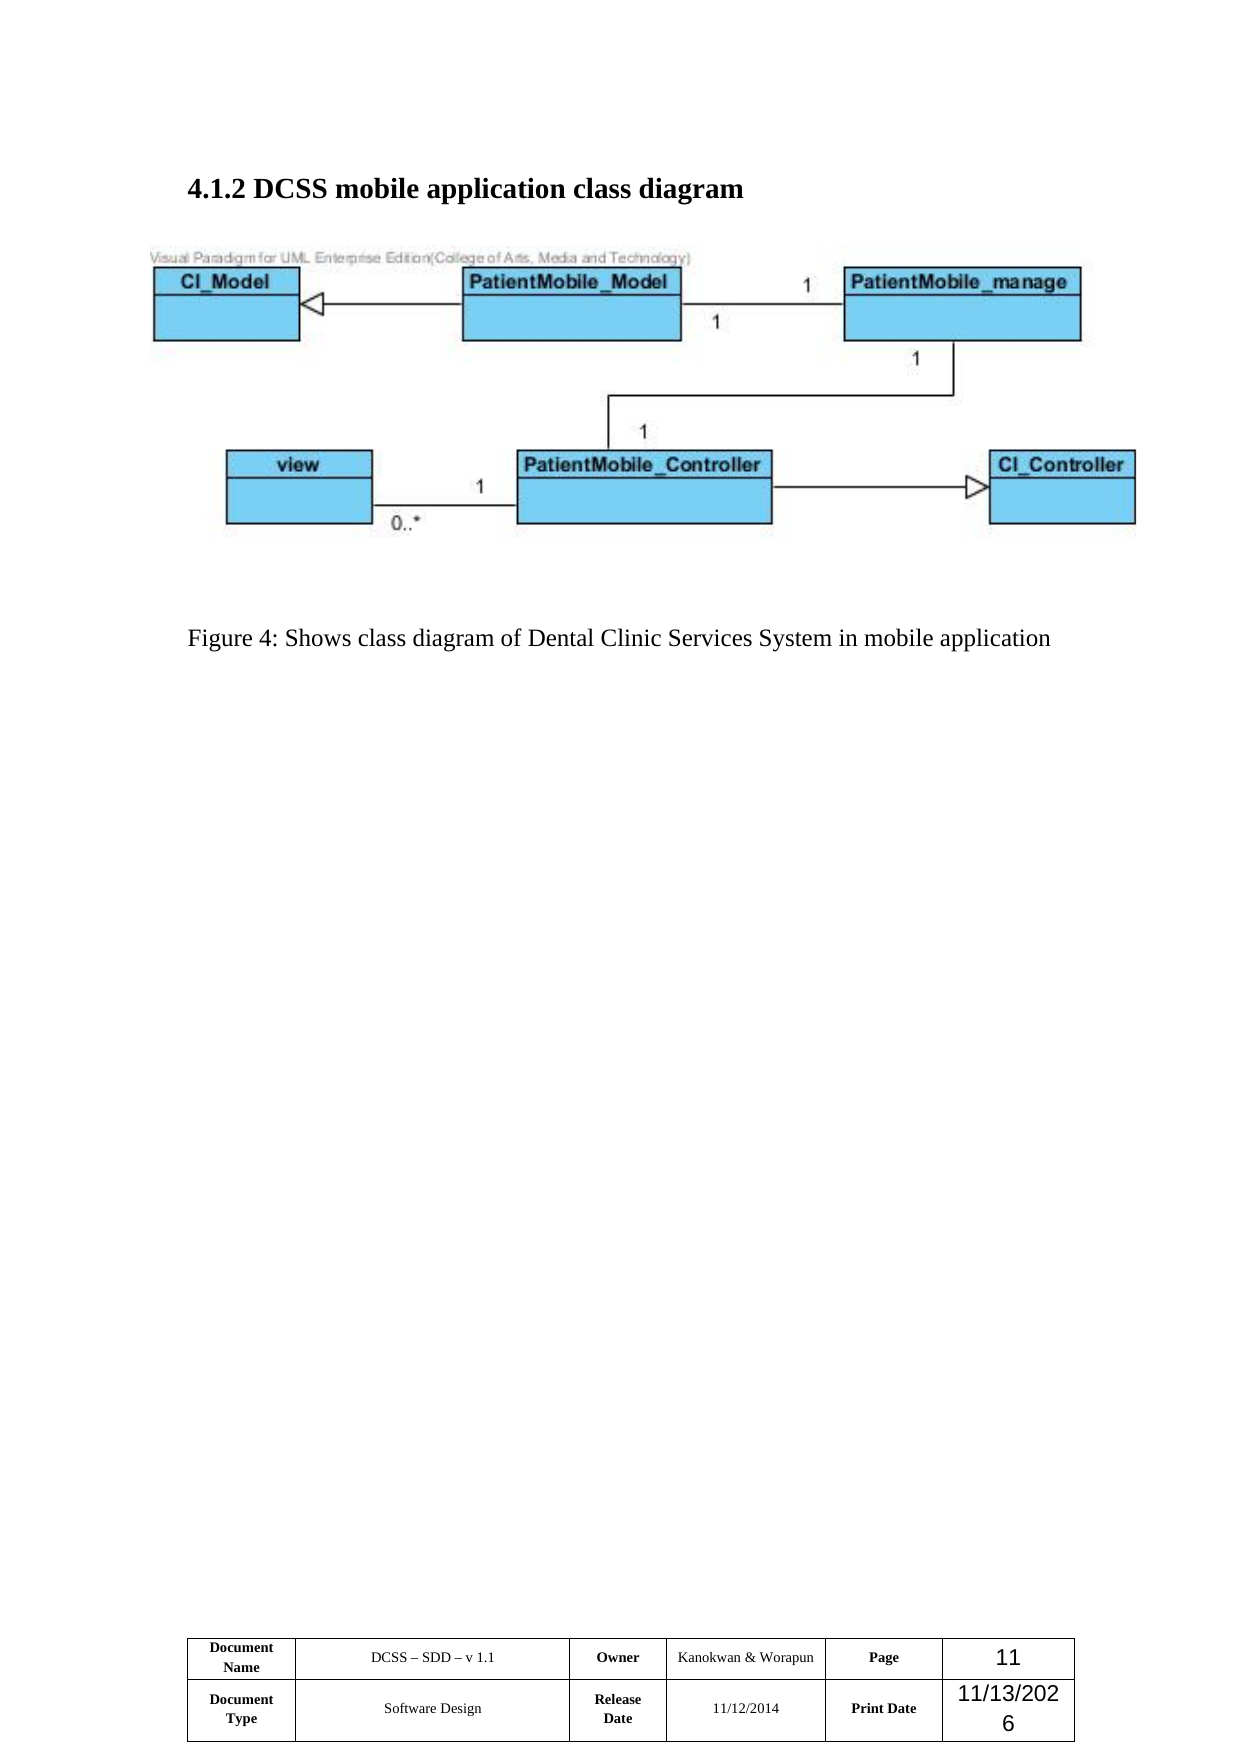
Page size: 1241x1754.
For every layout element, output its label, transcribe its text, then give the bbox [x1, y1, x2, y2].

subtitle 4.1.2 DCSS mobile application class diagram [187, 171, 1053, 204]
text Figure 4: Shows class diagram of Dental Clinic Services System in mobile application [187, 623, 1053, 652]
picture [150, 245, 1136, 561]
